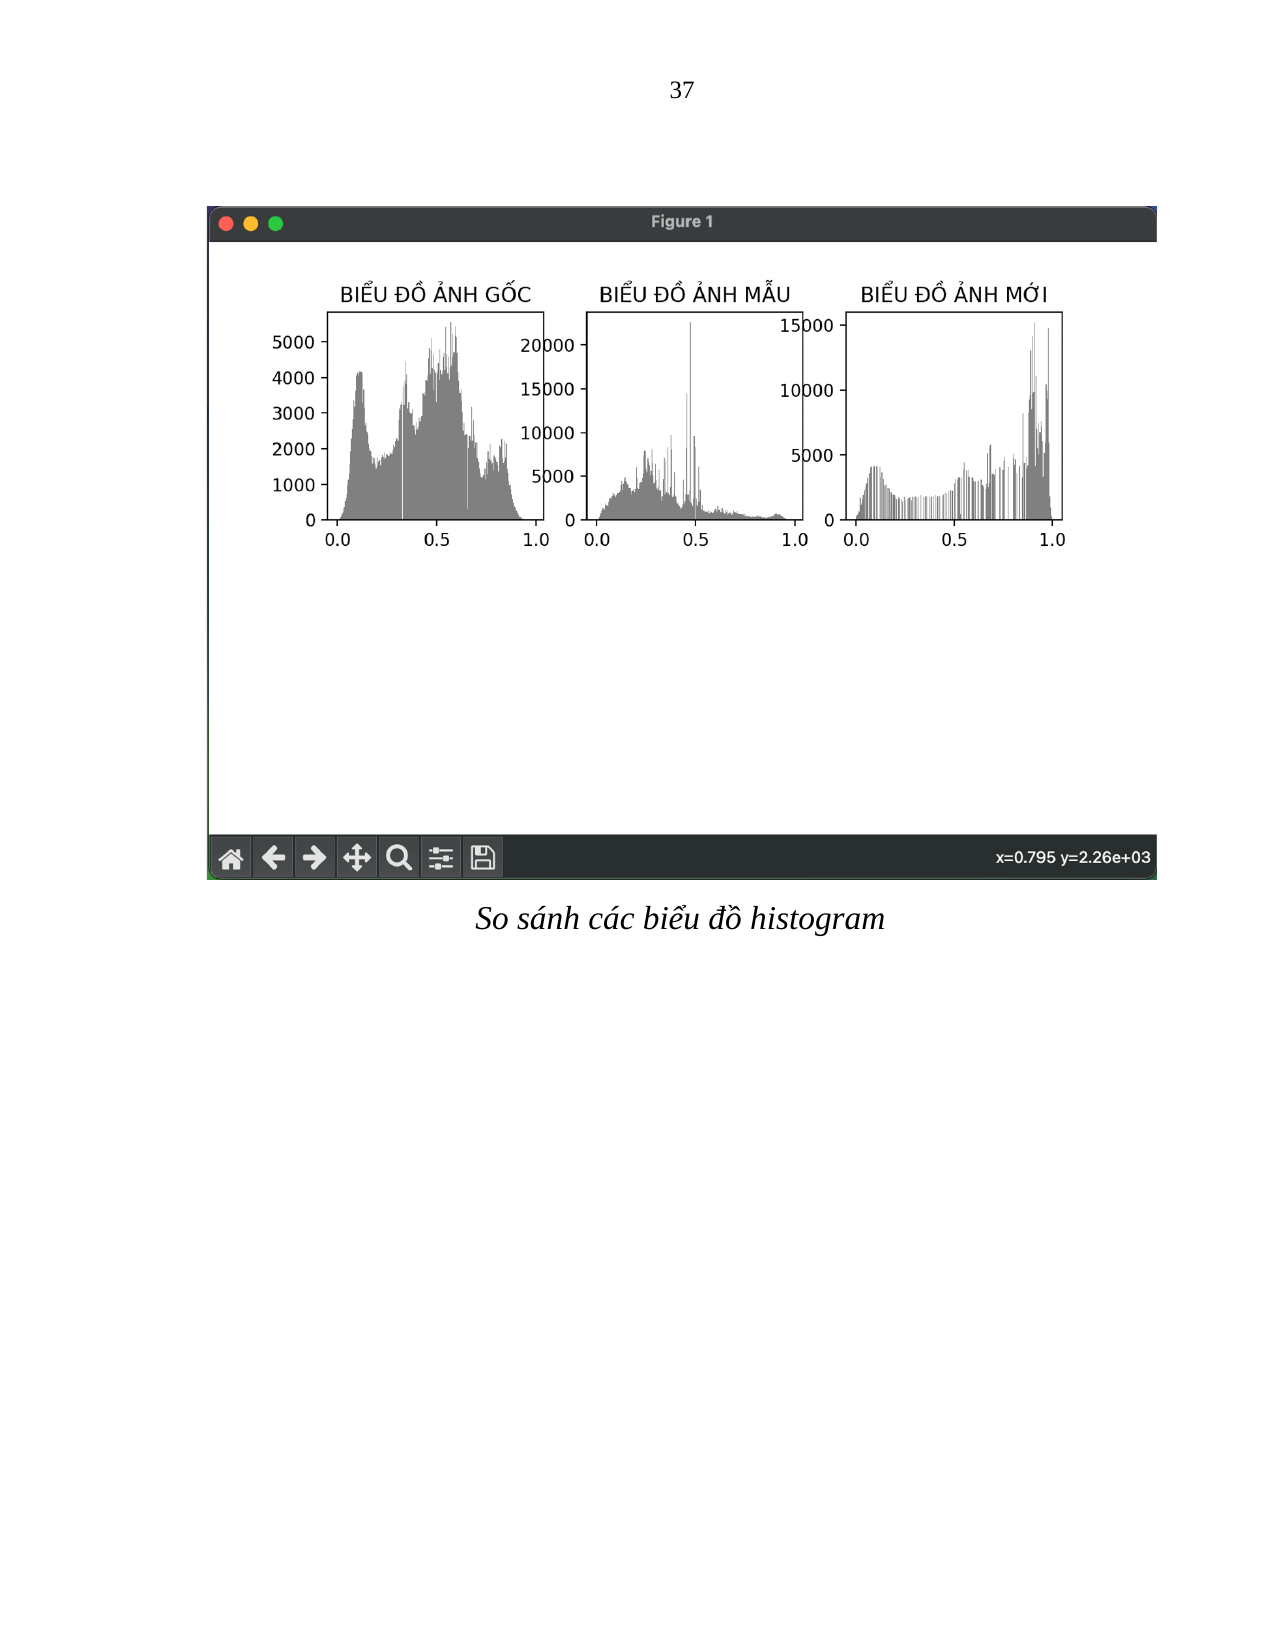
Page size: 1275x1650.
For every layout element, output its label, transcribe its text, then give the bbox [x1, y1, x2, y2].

picture [206, 206, 1157, 880]
text So sánh các biểu đồ histogram [207, 898, 1157, 937]
